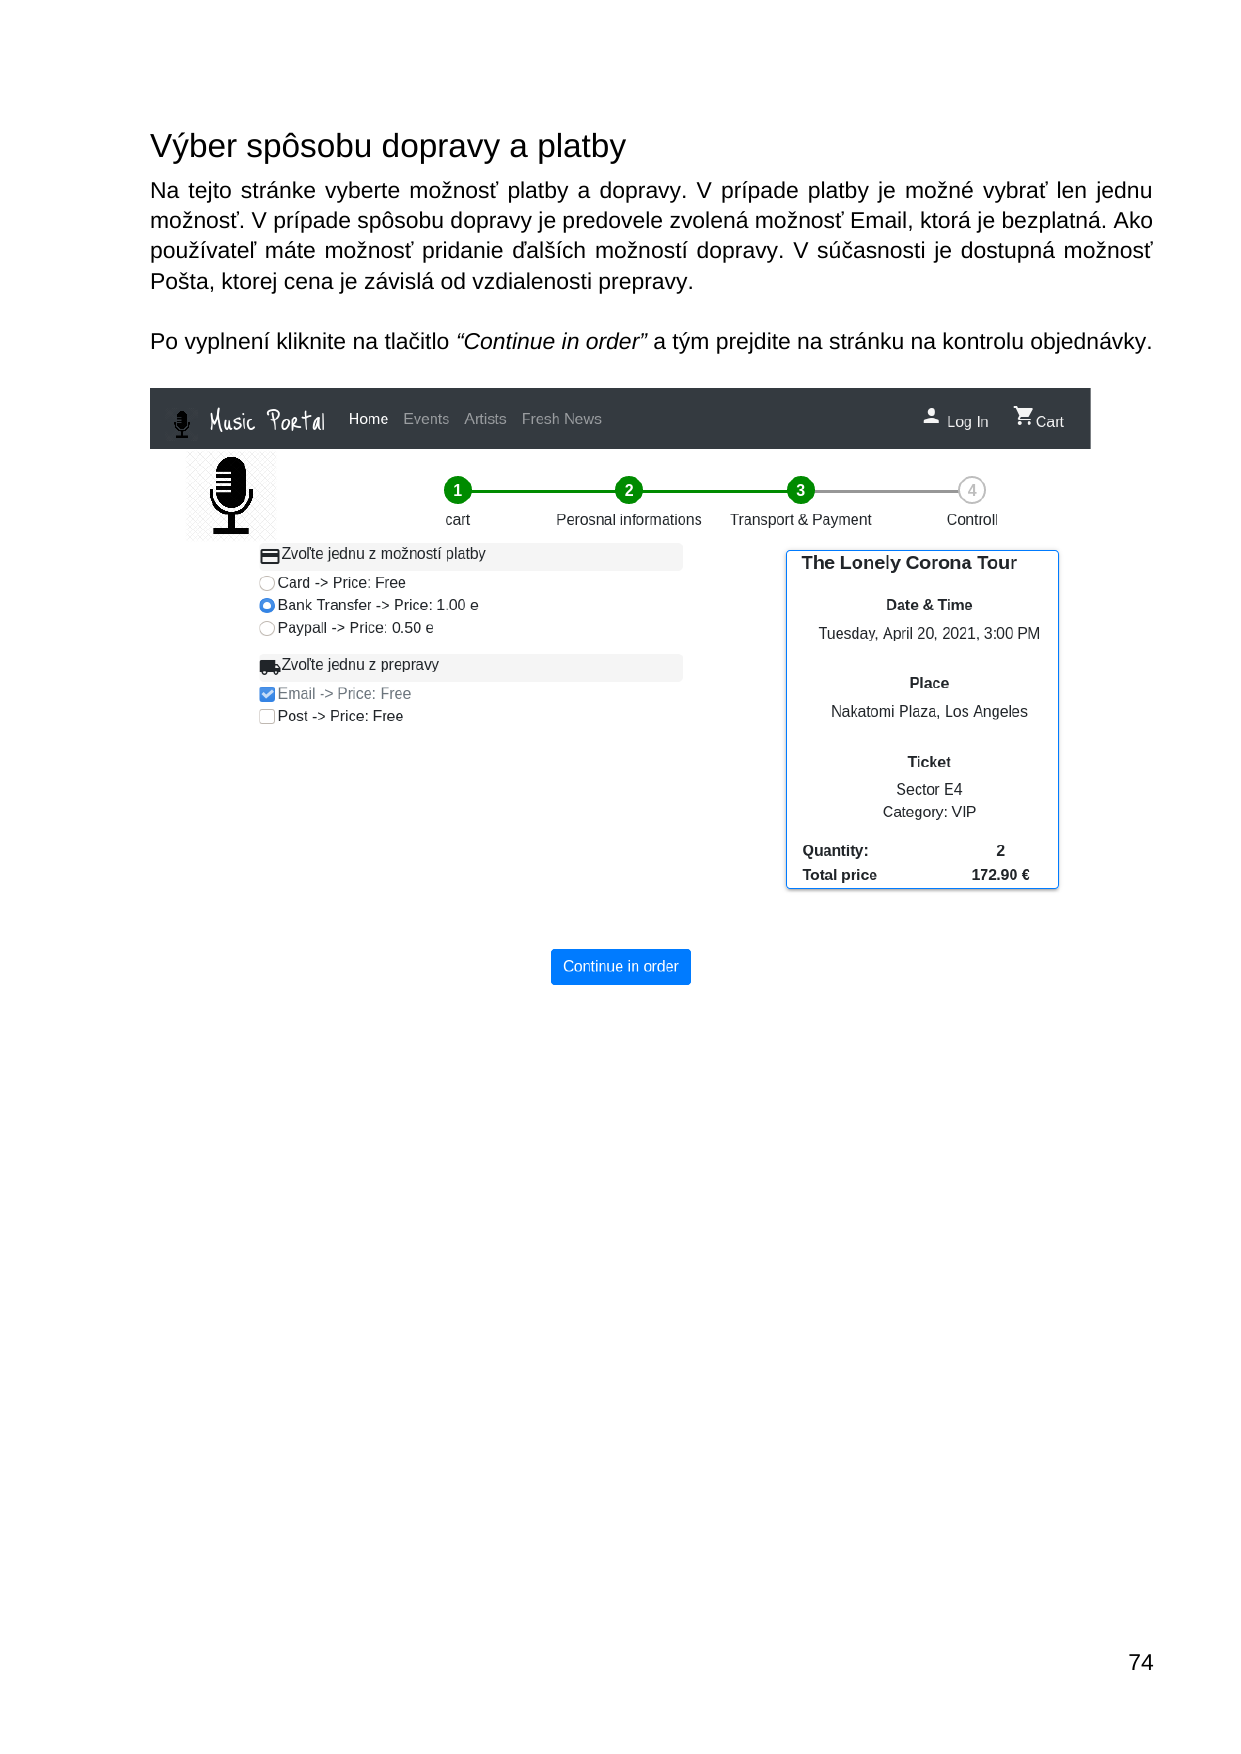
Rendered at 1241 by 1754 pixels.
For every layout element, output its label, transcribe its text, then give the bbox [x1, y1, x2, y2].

subtitle Výber spôsobu dopravy a platby [150, 126, 1153, 164]
text Po vyplnení kliknite na tlačitlo “Continue in order” a tým prejdite na stránku na kontrolu objednávky. [150, 328, 1153, 354]
text Na tejto stránke vyberte možnosť platby a dopravy. V prípade platby je možné vybrať len jednu možnosť. V prípade spôsobu dopravy je predovele zvolená možnosť Email, ktorá je bezplatná. Ako používateľ máte možnosť pridanie ďalších možností dopravy. V súčasnosti je dostupná možnosť Pošta, ktorej cena je závislá od vzdialenosti prepravy. [150, 177, 1153, 294]
picture [150, 388, 1091, 987]
